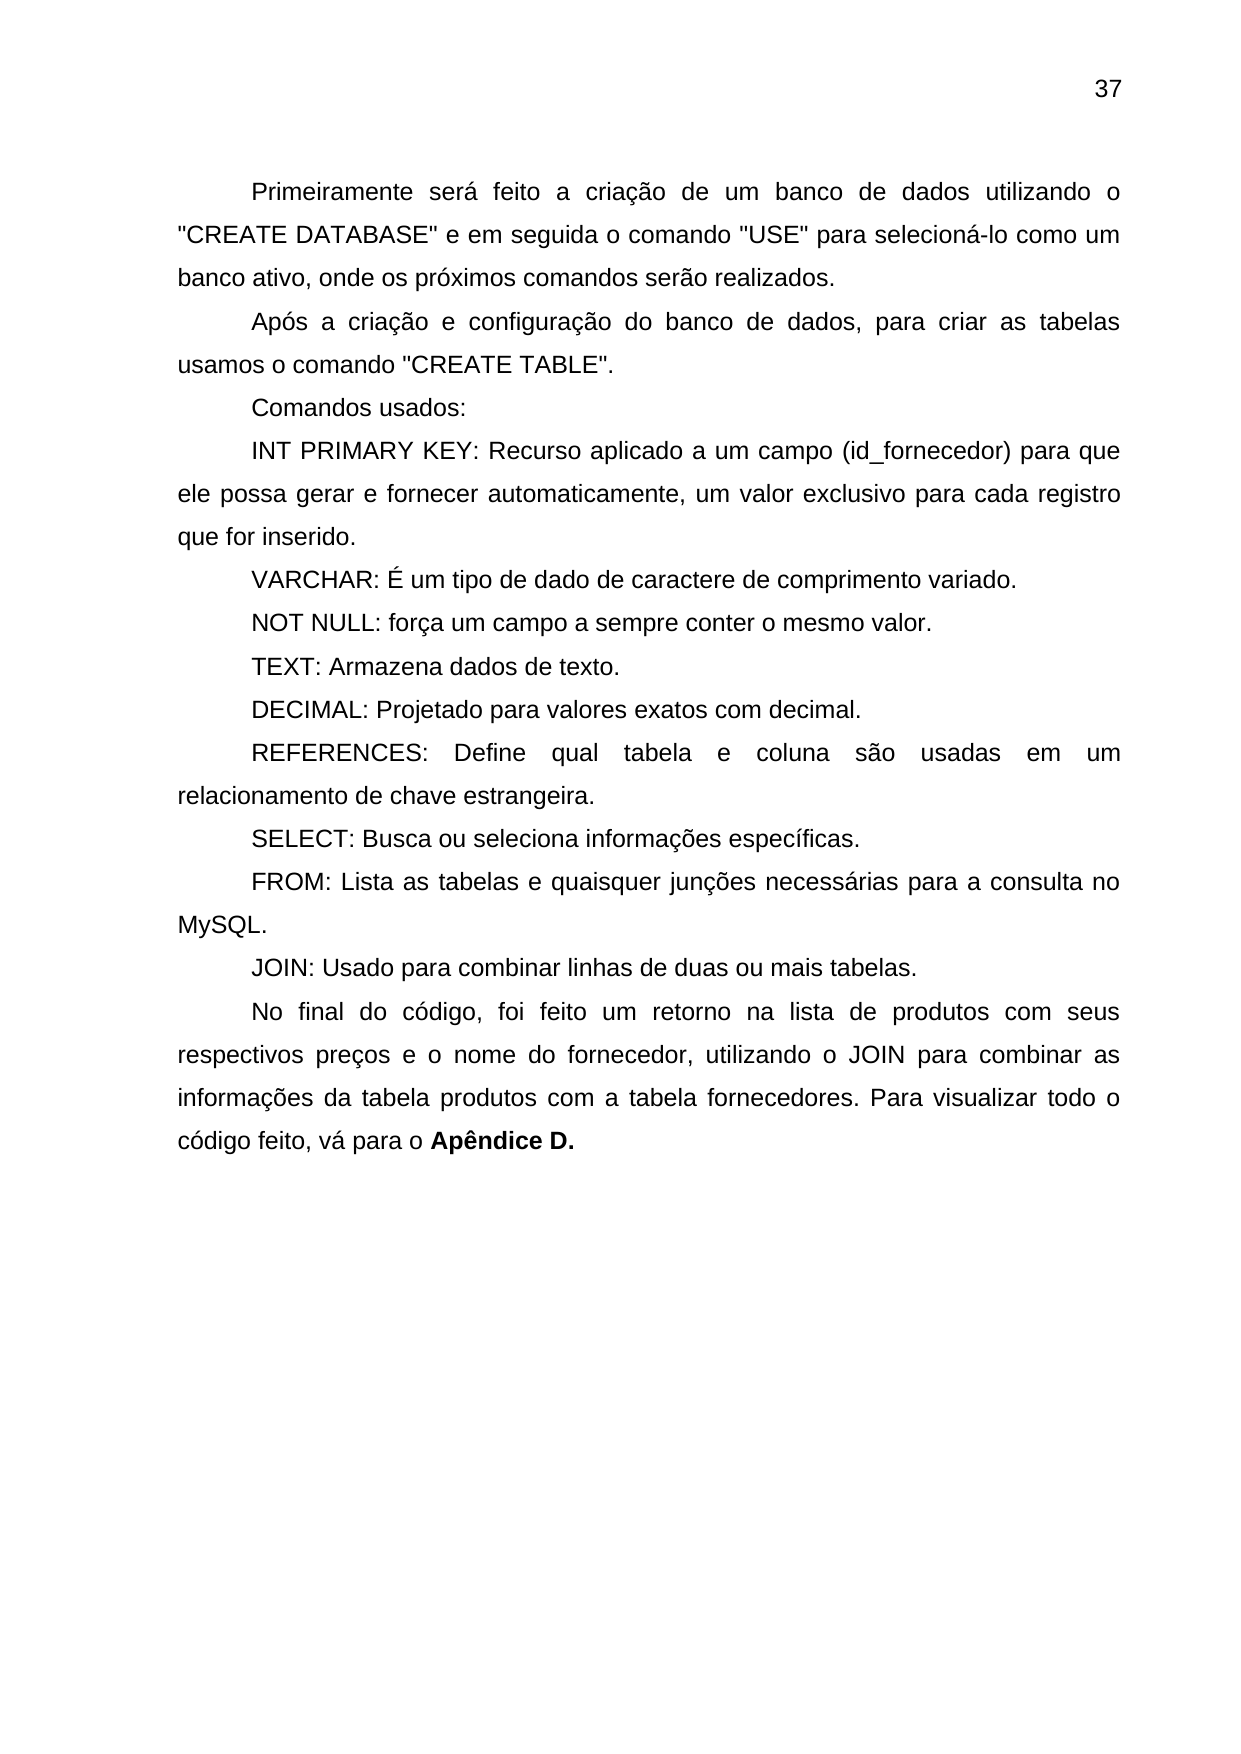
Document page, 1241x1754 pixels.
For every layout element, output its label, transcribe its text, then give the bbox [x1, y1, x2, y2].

text VARCHAR: É um tipo de dado de caractere de comprimento variado. [177, 565, 1122, 594]
text Após a criação e configuração do banco de dados, para criar as tabelas usamos o comando "CREATE TABLE". [177, 307, 1122, 378]
text TEXT: Armazena dados de texto. [177, 652, 1122, 680]
text REFERENCES: Define qual tabela e coluna são usadas em um relacionamento de chave estrangeira. [177, 738, 1122, 810]
text Comandos usados: [177, 393, 1122, 422]
text NOT NULL: força um campo a sempre conter o mesmo valor. [177, 608, 1122, 637]
text JOIN: Usado para combinar linhas de duas ou mais tabelas. [177, 953, 1122, 982]
text DECIMAL: Projetado para valores exatos com decimal. [177, 695, 1122, 723]
text INT PRIMARY KEY: Recurso aplicado a um campo (id_fornecedor) para que ele possa gerar e fornecer automaticamente, um valor exclusivo para cada registro que for inserido. [177, 436, 1122, 551]
text SELECT: Busca ou seleciona informações específicas. [177, 824, 1122, 853]
text Primeiramente será feito a criação de um banco de dados utilizando o "CREATE DATABASE" e em seguida o comando "USE" para selecioná-lo como um banco ativo, onde os próximos comandos serão realizados. [177, 177, 1122, 292]
text No final do código, foi feito um retorno na lista de produtos com seus respectivos preços e o nome do fornecedor, utilizando o JOIN para combinar as informações da tabela produtos com a tabela fornecedores. Para visualizar todo o código feito, vá para o Apêndice D. [177, 997, 1122, 1155]
text FROM: Lista as tabelas e quaisquer junções necessárias para a consulta no MySQL. [177, 867, 1122, 939]
